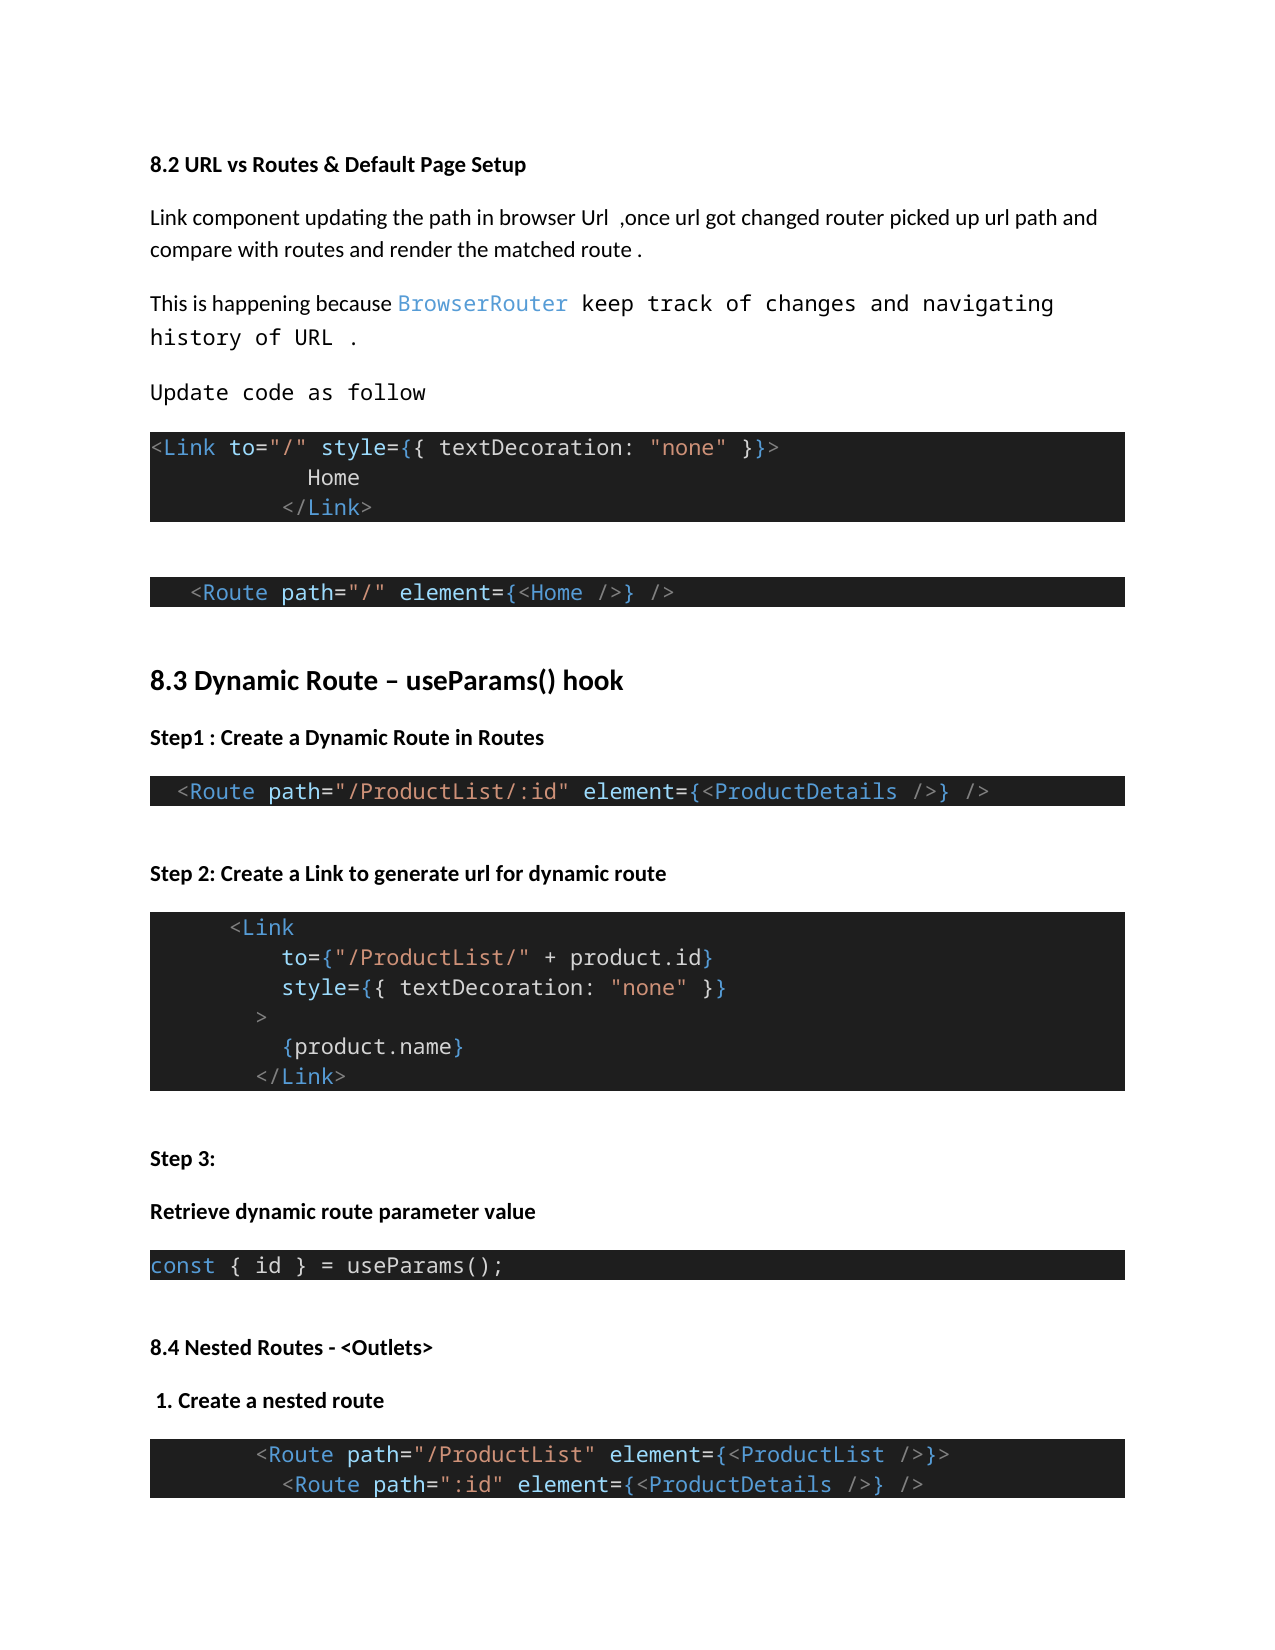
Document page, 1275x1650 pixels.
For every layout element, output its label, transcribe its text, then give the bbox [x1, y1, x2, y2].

text 8.4 Nested Routes - <Outlets> [150, 1333, 1125, 1361]
text Home [150, 462, 1125, 492]
text Step 2: Create a Link to generate url for dynamic route [150, 859, 1125, 887]
text Update code as follow [150, 377, 1125, 407]
text to={"/ProductList/" + product.id} [150, 942, 1125, 972]
text Retrieve dynamic route parameter value [150, 1197, 1125, 1225]
text <Route path="/ProductList/:id" element={<ProductDetails />} /> [150, 776, 1125, 806]
text > [150, 1002, 1125, 1031]
text const { id } = useParams(); [150, 1250, 1125, 1280]
text <Route path="/ProductList" element={<ProductList />}> [150, 1439, 1125, 1469]
text <Route path=":id" element={<ProductDetails />} /> [150, 1469, 1125, 1498]
text </Link> [150, 1061, 1125, 1091]
text Step 3: [150, 1144, 1125, 1172]
text style={{ textDecoration: "none" }} [150, 972, 1125, 1002]
text {product.name} [150, 1031, 1125, 1061]
text Step1 : Create a Dynamic Route in Routes [150, 723, 1125, 751]
text 8.2 URL vs Routes & Default Page Setup [150, 150, 1125, 178]
text <Route path="/" element={<Home />} /> [150, 577, 1125, 607]
text <Link [150, 912, 1125, 942]
text Link component updating the path in browser Url ,once url got changed router picked up url path and compare with routes and render the matched route . [150, 203, 1125, 263]
text 1. Create a nested route [150, 1386, 1125, 1414]
text 8.3 Dynamic Route – useParams() hook [150, 662, 1125, 697]
text </Link> [150, 492, 1125, 522]
text <Link to="/" style={{ textDecoration: "none" }}> [150, 432, 1125, 462]
text This is happening because BrowserRouter keep track of changes and navigating history of URL . [150, 288, 1125, 352]
